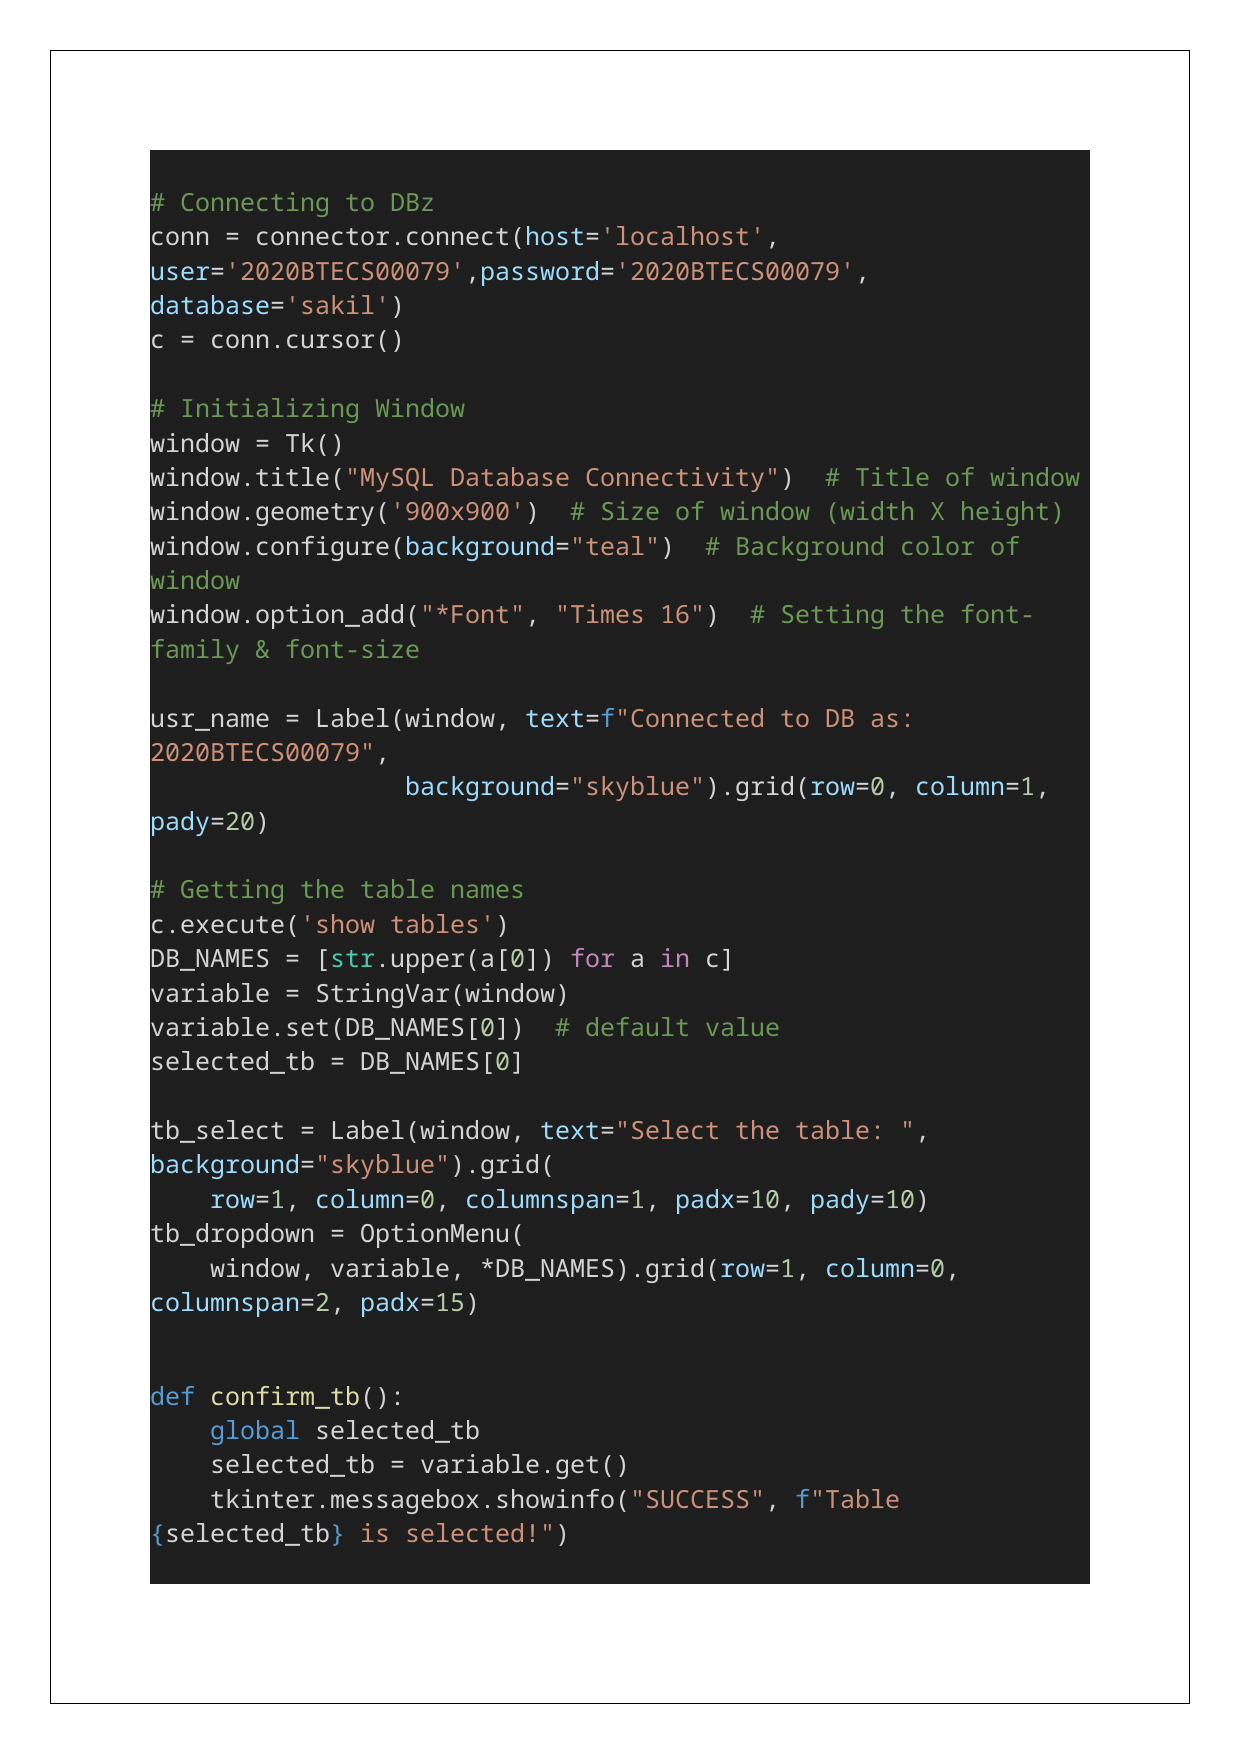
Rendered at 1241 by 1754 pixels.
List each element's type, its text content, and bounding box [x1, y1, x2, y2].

text window.title("MySQL Database Connectivity") # Title of window [150, 459, 1090, 494]
text # Initializing Window [150, 391, 1090, 425]
text window.option_add("*Font", "Times 16") # Setting the font-family & font-size [150, 597, 1090, 666]
text conn = connector.connect(host='localhost', user='2020BTECS00079',password='2020BTECS00079', database='sakil') [150, 219, 1090, 322]
text selected_tb = DB_NAMES[0] [150, 1044, 1090, 1078]
text window.configure(background="teal") # Background color of window [150, 528, 1090, 597]
text c = conn.cursor() [150, 322, 1090, 356]
text tb_dropdown = OptionMenu( [150, 1216, 1090, 1250]
text variable.set(DB_NAMES[0]) # default value [150, 1009, 1090, 1044]
text variable = StringVar(window) [150, 975, 1090, 1009]
text # Getting the table names [150, 872, 1090, 906]
text usr_name = Label(window, text=f"Connected to DB as: 2020BTECS00079", [150, 700, 1090, 769]
text c.execute('show tables') [150, 906, 1090, 941]
text window = Tk() [150, 425, 1090, 459]
text window, variable, *DB_NAMES).grid(row=1, column=0, columnspan=2, padx=15) [150, 1250, 1090, 1319]
text window.geometry('900x900') # Size of window (width X height) [150, 494, 1090, 528]
text # Connecting to DBz [150, 184, 1090, 219]
text global selected_tb [150, 1412, 1090, 1447]
text selected_tb = variable.get() [150, 1447, 1090, 1481]
text row=1, column=0, columnspan=1, padx=10, pady=10) [150, 1181, 1090, 1216]
text background="skyblue").grid(row=0, column=1, pady=20) [150, 769, 1090, 837]
text tb_select = Label(window, text="Select the table: ", background="skyblue").grid( [150, 1112, 1090, 1181]
text def confirm_tb(): [150, 1378, 1090, 1412]
text DB_NAMES = [str.upper(a[0]) for a in c] [150, 941, 1090, 975]
text tkinter.messagebox.showinfo("SUCCESS", f"Table {selected_tb} is selected!") [150, 1481, 1090, 1550]
